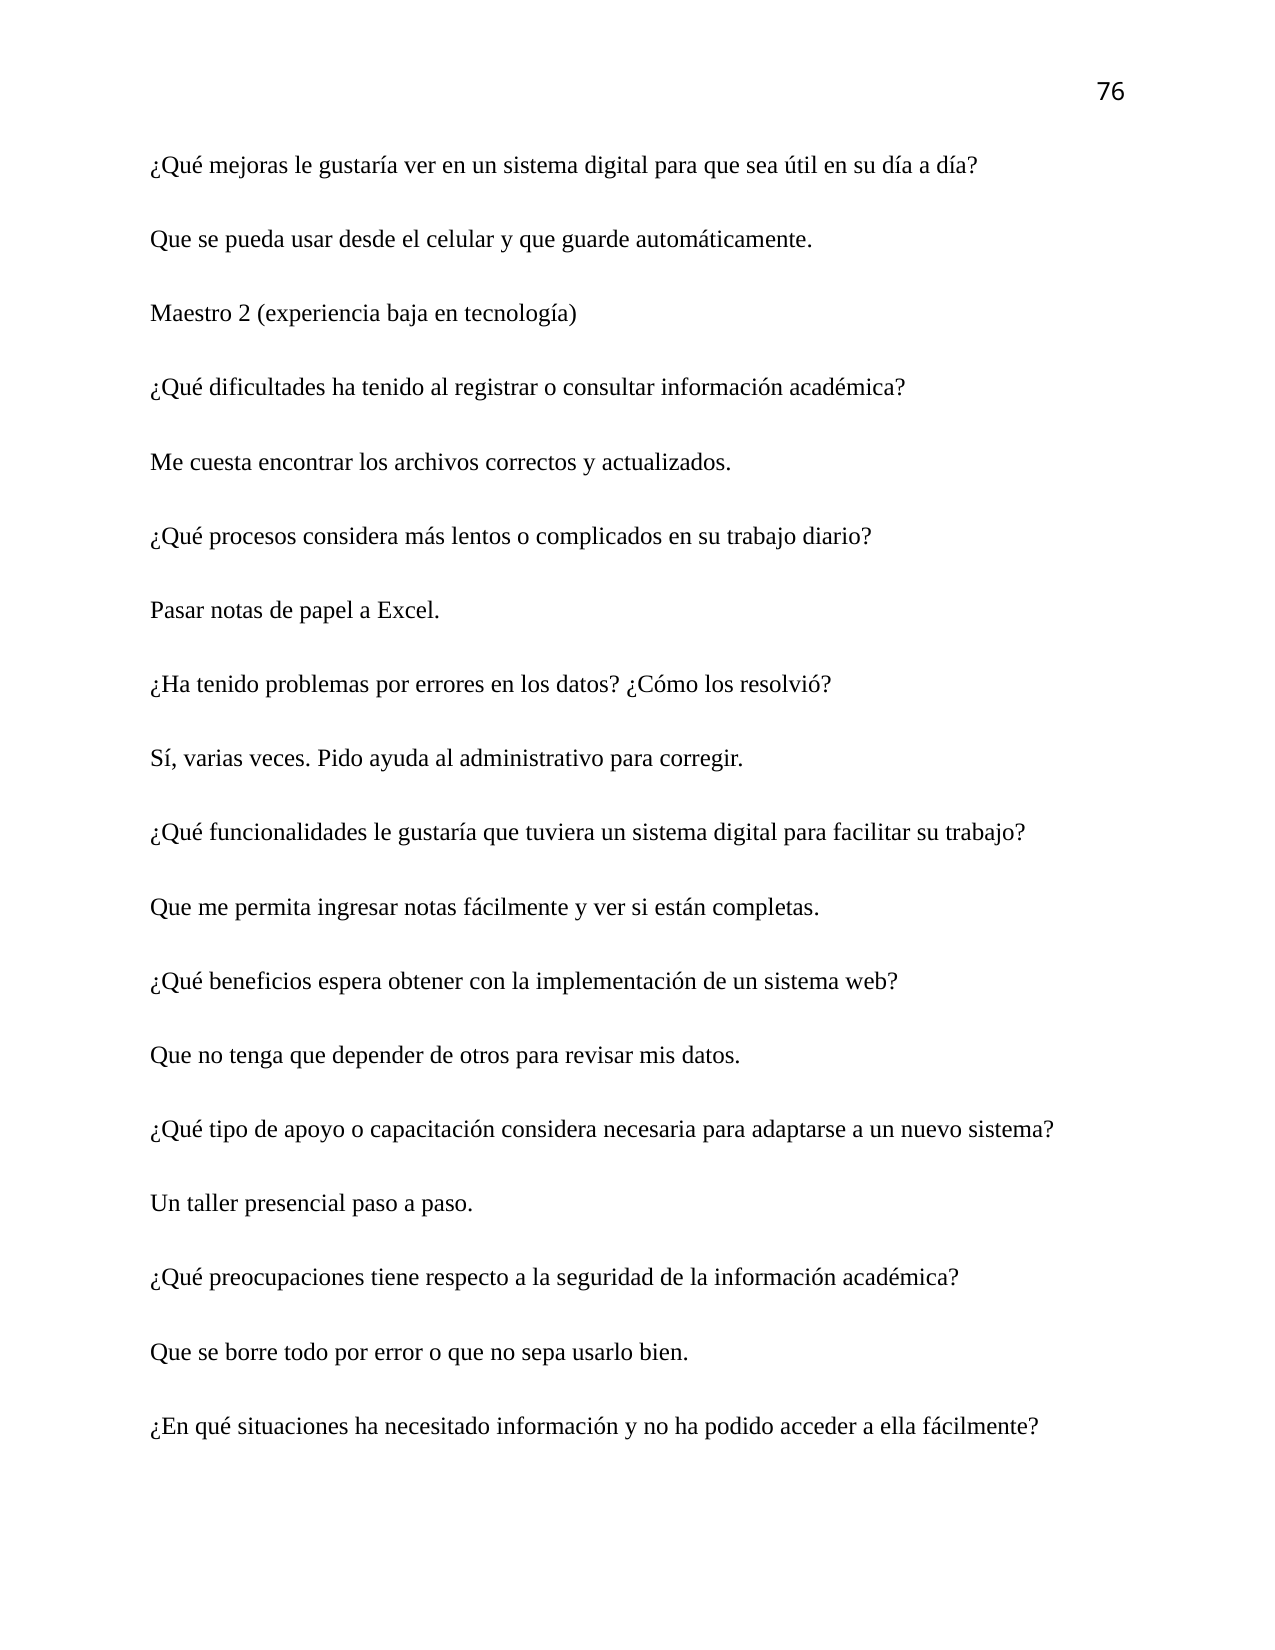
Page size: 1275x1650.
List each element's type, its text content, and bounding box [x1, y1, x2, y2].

text Que se borre todo por error o que no sepa usarlo bien. [150, 1337, 1125, 1365]
text Que no tenga que depender de otros para revisar mis datos. [150, 1040, 1125, 1069]
text Un taller presencial paso a paso. [150, 1188, 1125, 1217]
text ¿Ha tenido problemas por errores en los datos? ¿Cómo los resolvió? [150, 669, 1125, 698]
text ¿Qué mejoras le gustaría ver en un sistema digital para que sea útil en su día a día? [150, 150, 1125, 179]
text ¿Qué preocupaciones tiene respecto a la seguridad de la información académica? [150, 1262, 1125, 1291]
text ¿En qué situaciones ha necesitado información y no ha podido acceder a ella fácilmente? [150, 1411, 1125, 1439]
text Maestro 2 (experiencia baja en tecnología) [150, 298, 1125, 327]
text ¿Qué tipo de apoyo o capacitación considera necesaria para adaptarse a un nuevo sistema? [150, 1114, 1125, 1143]
text ¿Qué procesos considera más lentos o complicados en su trabajo diario? [150, 521, 1125, 549]
text ¿Qué funcionalidades le gustaría que tuviera un sistema digital para facilitar su trabajo? [150, 817, 1125, 846]
text Pasar notas de papel a Excel. [150, 595, 1125, 624]
text Que se pueda usar desde el celular y que guarde automáticamente. [150, 224, 1125, 253]
text ¿Qué beneficios espera obtener con la implementación de un sistema web? [150, 966, 1125, 994]
text Me cuesta encontrar los archivos correctos y actualizados. [150, 447, 1125, 475]
text ¿Qué dificultades ha tenido al registrar o consultar información académica? [150, 372, 1125, 401]
text Sí, varias veces. Pido ayuda al administrativo para corregir. [150, 743, 1125, 772]
text Que me permita ingresar notas fácilmente y ver si están completas. [150, 892, 1125, 920]
